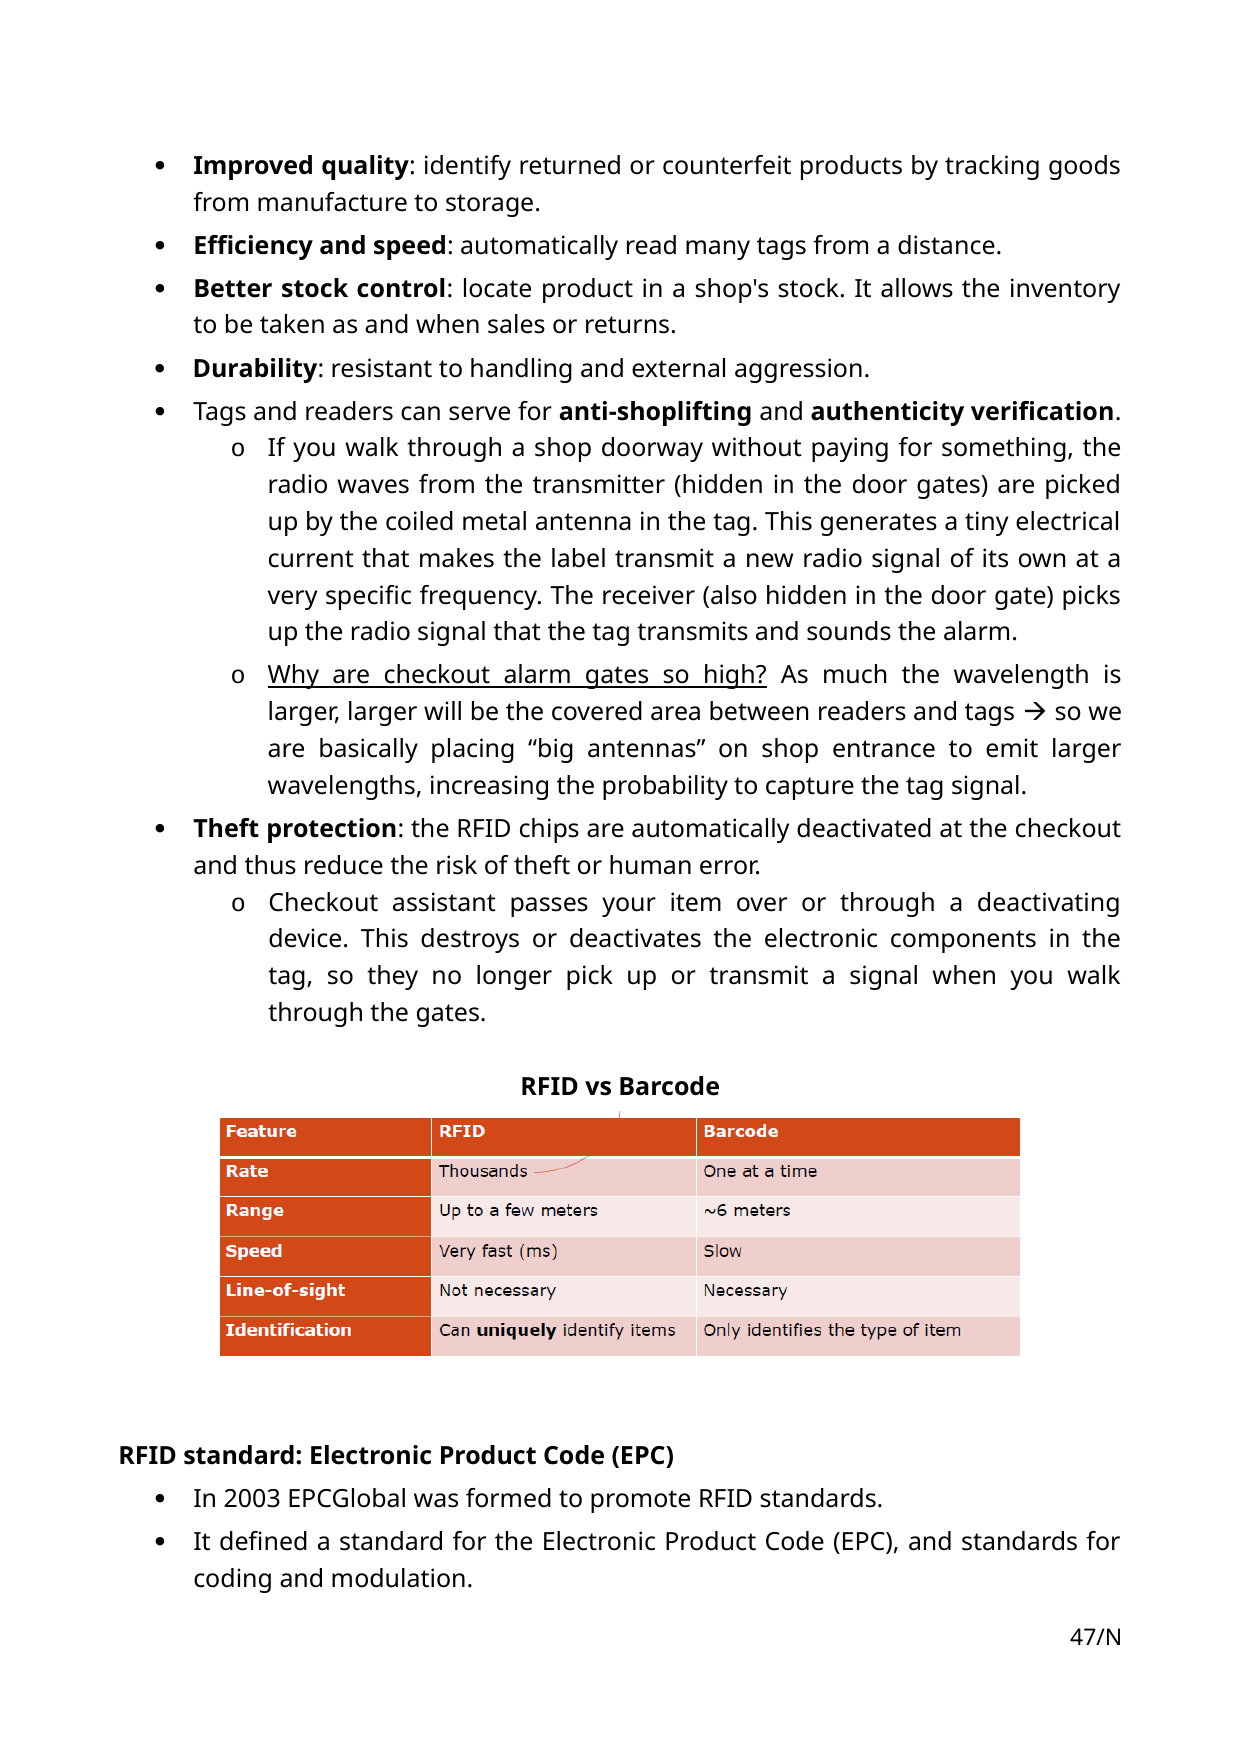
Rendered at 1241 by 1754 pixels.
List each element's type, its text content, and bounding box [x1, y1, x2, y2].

list Better stock control: locate product in a shop's stock. It allows the inventory to be taken as and when sales or returns. [156, 270, 1122, 341]
text RFID standard: Electronic Product Code (EPC) [118, 1438, 1122, 1472]
list It defined a standard for the Electronic Product Code (EPC), and standards for coding and modulation. [156, 1524, 1122, 1594]
list Theft protection: the RFID chips are automatically deactivated at the checkout and thus reduce the risk of theft or human error. [156, 811, 1122, 881]
text RFID vs Barcode [118, 1068, 1122, 1102]
list Durability: resistant to handling and external aggression. [155, 350, 1122, 384]
list If you walk through a shop doorway without paying for something, the radio waves from the transmitter (hidden in the door gates) are picked up by the coiled metal antenna in the tag. This generates a tiny electrical current that makes the label transmit a new radio signal of its own at a very specific frequency. The receiver (also hidden in the door gate) picks up the radio signal that the tag transmits and sounds the alarm. [230, 430, 1122, 648]
list Tags and readers can serve for anti-shoplifting and authenticity verification. [156, 393, 1122, 427]
list In 2003 EPCGlobal was formed to promote RFID standards. [156, 1481, 1122, 1515]
picture [213, 1111, 1027, 1362]
list Checkout assistant passes your item over or through a deactivating device. This destroys or deactivates the electronic components in the tag, so they no longer pick up or transmit a signal when you walk through the gates. [231, 884, 1122, 1029]
list Efficiency and speed: automatically read many tags from a distance. [156, 227, 1122, 261]
list Improved quality: identify returned or counterfeit products by tracking goods from manufacture to storage. [156, 148, 1122, 218]
list Why are checkout alarm gates so high? As much the wavelength is larger, larger will be the covered area between readers and tags so we are basically placing “big antennas” on shop entrance to emit larger wavelengths, increasing the probability to capture the tag signal. [230, 657, 1122, 802]
